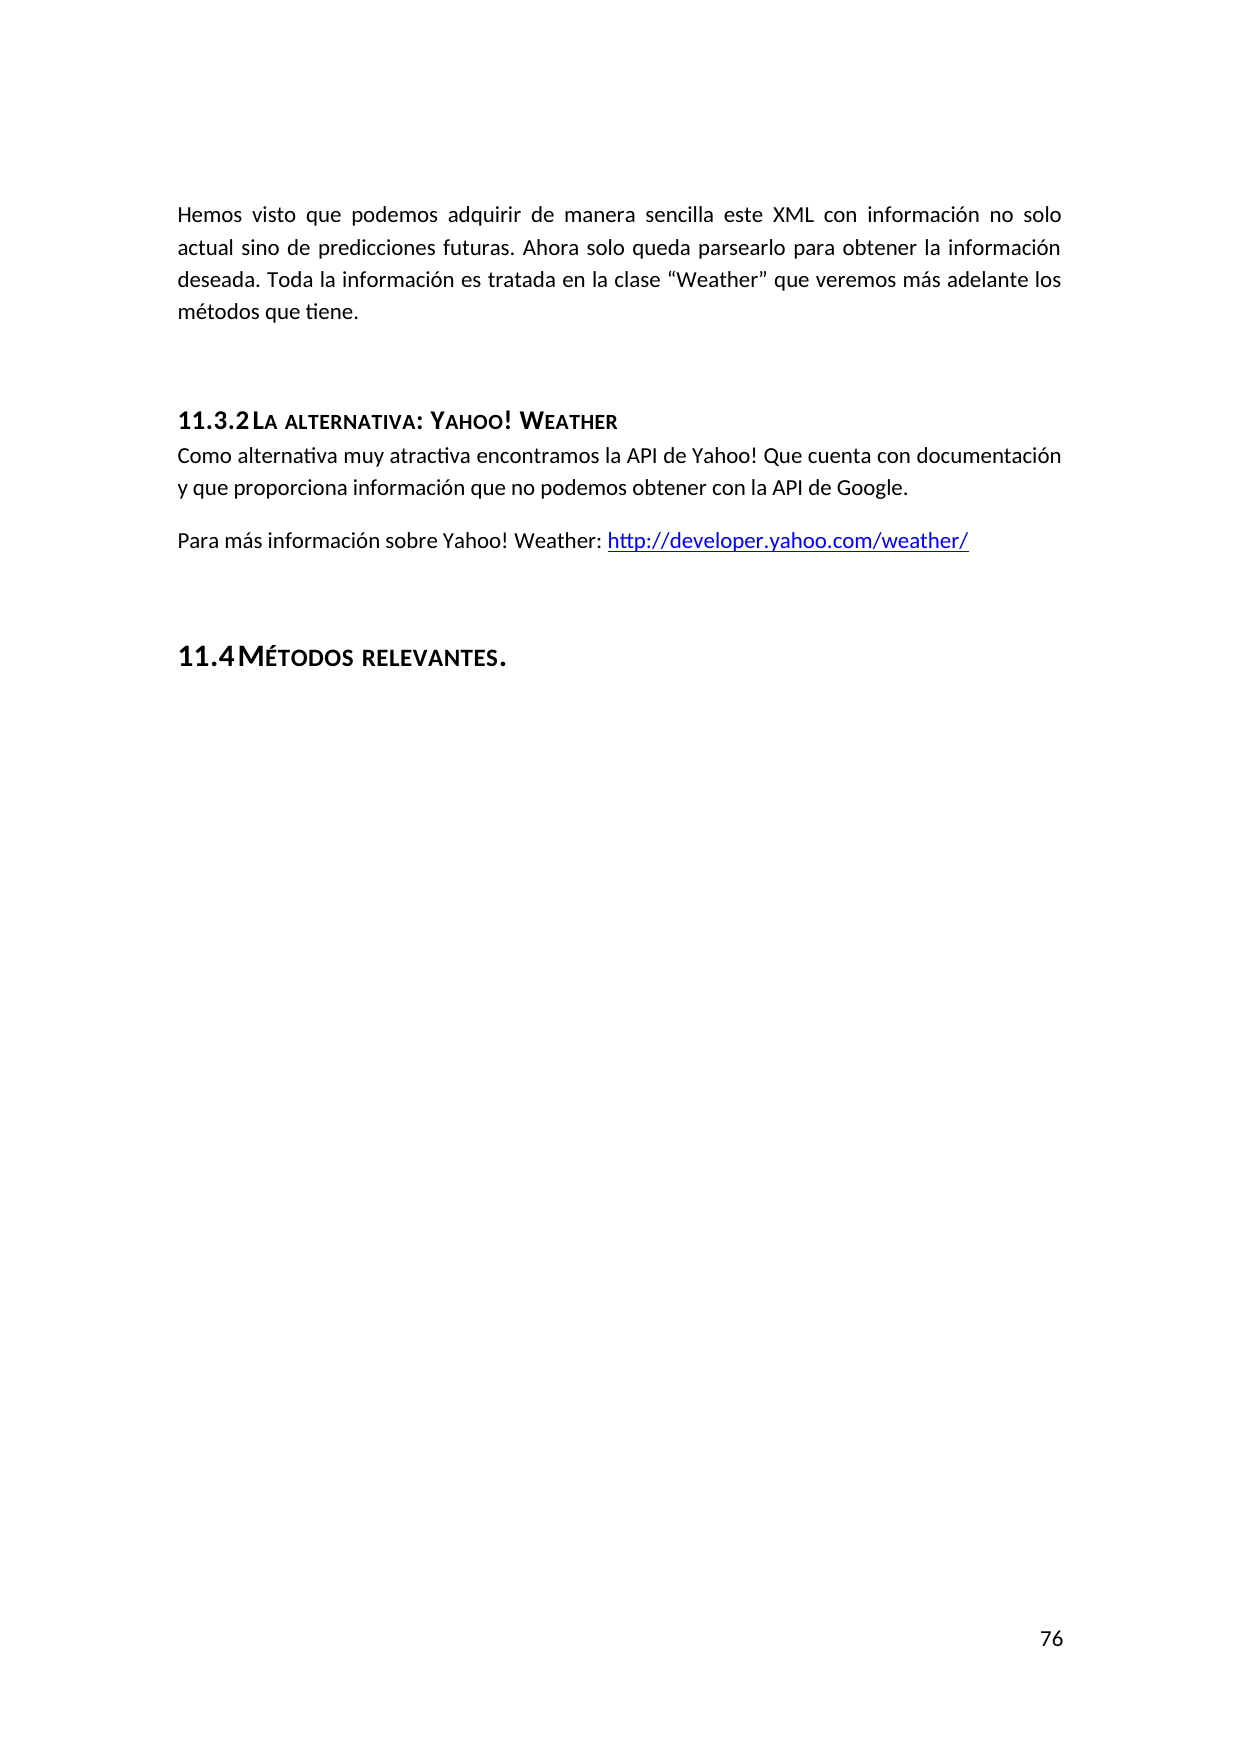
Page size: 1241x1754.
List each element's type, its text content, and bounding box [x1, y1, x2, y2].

text Para más información sobre Yahoo! Weather: http://developer.yahoo.com/weather/ [177, 526, 1063, 554]
text Como alternativa muy atractiva encontramos la API de Yahoo! Que cuenta con documentación y que proporciona información que no podemos obtener con la API de Google. [177, 441, 1063, 501]
subtitle Métodos relevantes. [177, 637, 1063, 675]
subtitle La alternativa: Yahoo! Weather [177, 403, 1063, 436]
text Hemos visto que podemos adquirir de manera sencilla este XML con información no solo actual sino de predicciones futuras. Ahora solo queda parsearlo para obtener la información deseada. Toda la información es tratada en la clase “Weather” que veremos más adelante los métodos que tiene. [177, 201, 1063, 325]
